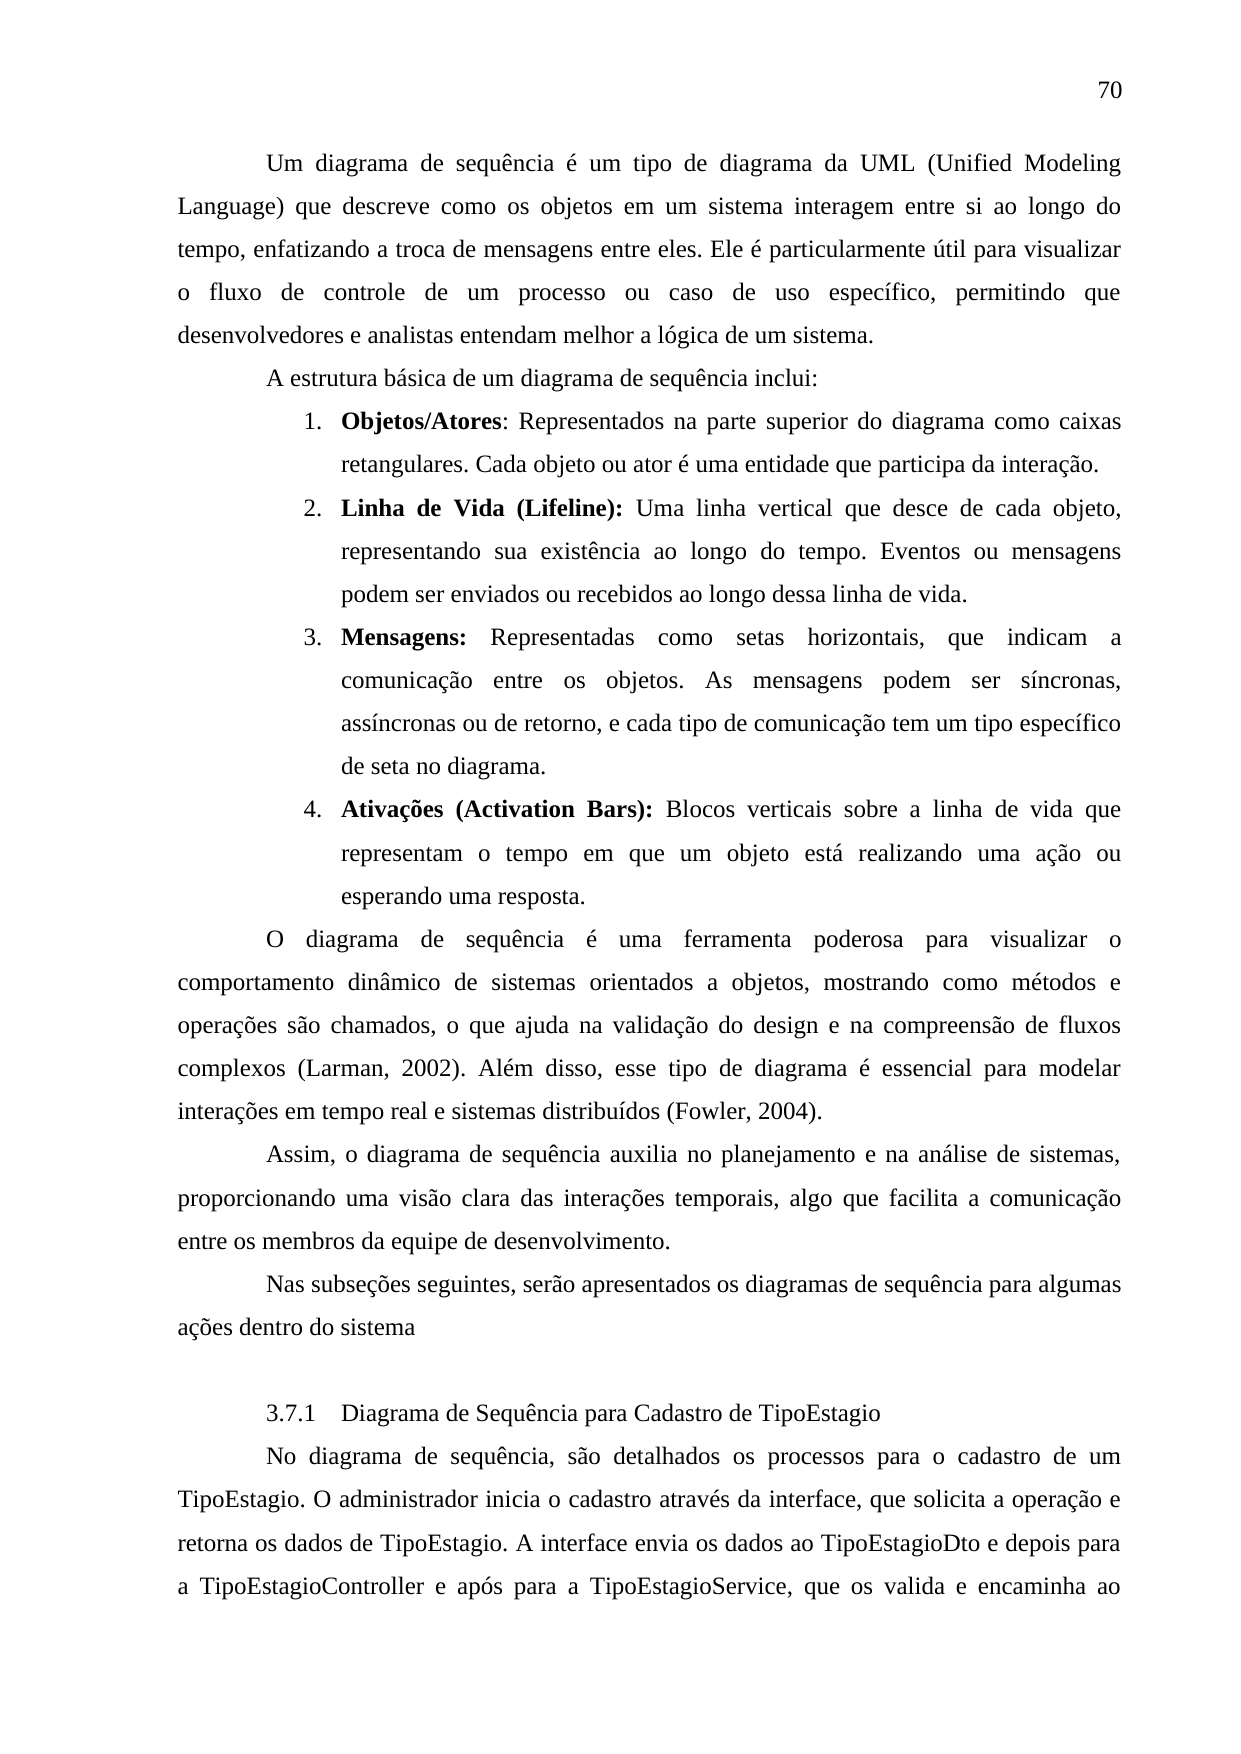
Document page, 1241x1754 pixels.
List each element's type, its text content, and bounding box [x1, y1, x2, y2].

list Mensagens: Representadas como setas horizontais, que indicam a comunicação entre os objetos. As mensagens podem ser síncronas, assíncronas ou de retorno, e cada tipo de comunicação tem um tipo específico de seta no diagrama. [303, 622, 1122, 780]
list Linha de Vida (Lifeline): Uma linha vertical que desce de cada objeto, representando sua existência ao longo do tempo. Eventos ou mensagens podem ser enviados ou recebidos ao longo dessa linha de vida. [303, 493, 1122, 608]
subtitle Diagrama de Sequência para Cadastro de TipoEstagio [266, 1398, 1122, 1427]
list Ativações (Activation Bars): Blocos verticais sobre a linha de vida que representam o tempo em que um objeto está realizando uma ação ou esperando uma resposta. [303, 794, 1122, 909]
list Objetos/Atores: Representados na parte superior do diagrama como caixas retangulares. Cada objeto ou ator é uma entidade que participa da interação. [303, 406, 1122, 478]
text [177, 1441, 1122, 1599]
text Um diagrama de sequência é um tipo de diagrama da UML (Unified Modeling Language) que descreve como os objetos em um sistema interagem entre si ao longo do tempo, enfatizando a troca de mensagens entre eles. Ele é particularmente útil para visualizar o fluxo de controle de um processo ou caso de uso específico, permitindo que desenvolvedores e analistas entendam melhor a lógica de um sistema. [177, 148, 1122, 349]
text Assim, o diagrama de sequência auxilia no planejamento e na análise de sistemas, proporcionando uma visão clara das interações temporais, algo que facilita a comunicação entre os membros da equipe de desenvolvimento. [177, 1139, 1122, 1254]
text A estrutura básica de um diagrama de sequência inclui: [177, 363, 1122, 392]
text Nas subseções seguintes, serão apresentados os diagramas de sequência para algumas ações dentro do sistema [177, 1269, 1122, 1341]
text O diagrama de sequência é uma ferramenta poderosa para visualizar o comportamento dinâmico de sistemas orientados a objetos, mostrando como métodos e operações são chamados, o que ajuda na validação do design e na compreensão de fluxos complexos (Larman, 2002). Além disso, esse tipo de diagrama é essencial para modelar interações em tempo real e sistemas distribuídos (Fowler, 2004). [177, 924, 1122, 1125]
